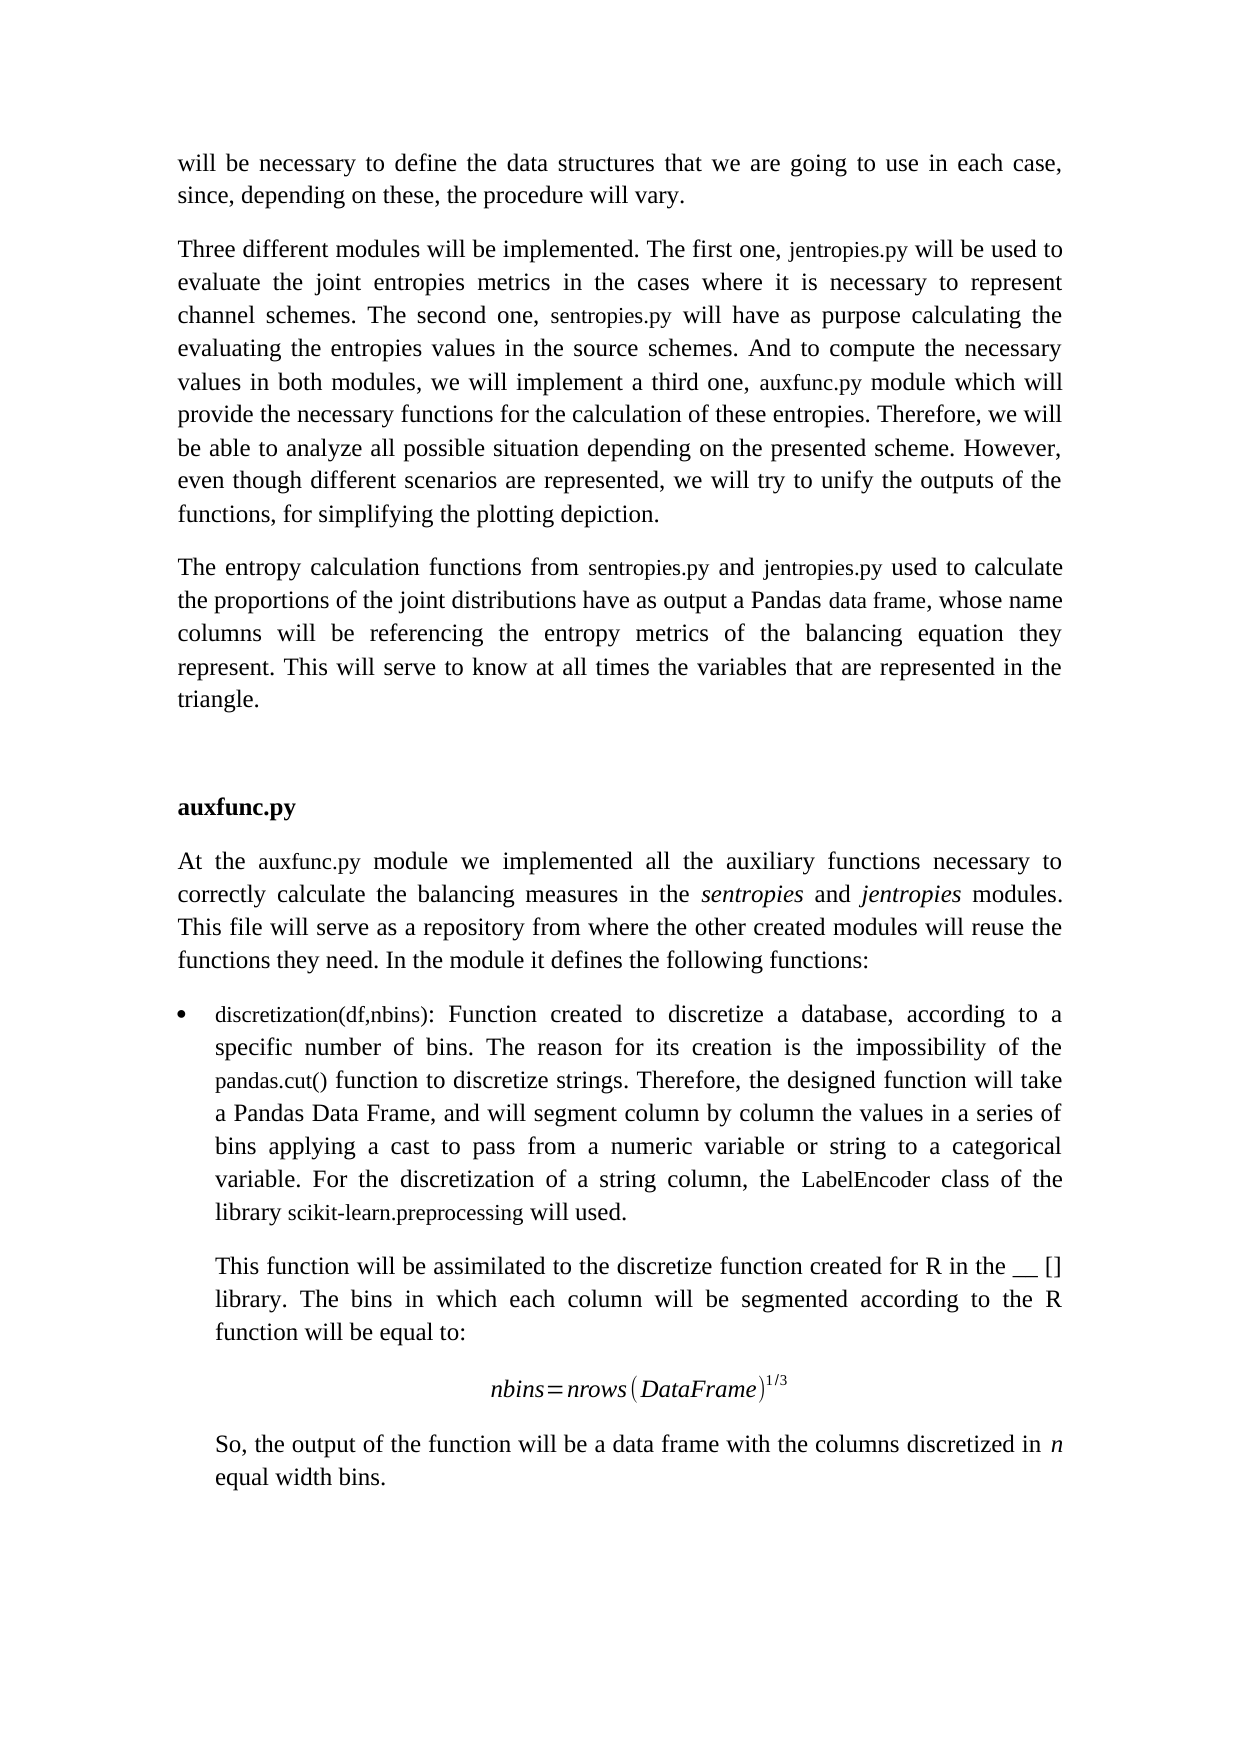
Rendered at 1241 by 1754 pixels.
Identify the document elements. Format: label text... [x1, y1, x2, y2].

list This function will be assimilated to the discretize function created for R in the __ [] library. The bins in which each column will be segmented according to the R function will be equal to: [215, 1251, 1063, 1346]
list discretization(df,nbins): Function created to discretize a database, according to a specific number of bins. The reason for its creation is the impossibility of the pandas.cut() function to discretize strings. Therefore, the designed function will take a Pandas Data Frame, and will segment column by column the values in a series of bins applying a cast to pass from a numeric variable or string to a categorical variable. For the discretization of a string column, the LabelEncoder class of the library scikit-learn.preprocessing will used. [177, 999, 1063, 1226]
list So, the output of the function will be a data frame with the columns discretized in n equal width bins. [215, 1429, 1063, 1491]
text The entropy calculation functions from sentropies.py and jentropies.py used to calculate the proportions of the joint distributions have as output a Pandas data frame, whose name columns will be referencing the entropy metrics of the balancing equation they represent. This will serve to know at all times the variables that are represented in the triangle. [177, 552, 1063, 713]
text At the auxfunc.py module we implemented all the auxiliary functions necessary to correctly calculate the balancing measures in the sentropies and jentropies modules. This file will serve as a repository from where the other created modules will reuse the functions they need. In the module it defines the following functions: [177, 846, 1063, 974]
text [177, 148, 1063, 209]
text auxfunc.py [177, 792, 1063, 821]
text Three different modules will be implemented. The first one, jentropies.py will be used to evaluate the joint entropies metrics in the cases where it is necessary to represent channel schemes. The second one, sentropies.py will have as purpose calculating the evaluating the entropies values in the source schemes. And to compute the necessary values in both modules, we will implement a third one, auxfunc.py module which will provide the necessary functions for the calculation of these entropies. Therefore, we will be able to analyze all possible situation depending on the presented scheme. However, even though different scenarios are represented, we will try to unify the outputs of the functions, for simplifying the plotting depiction. [177, 234, 1063, 527]
